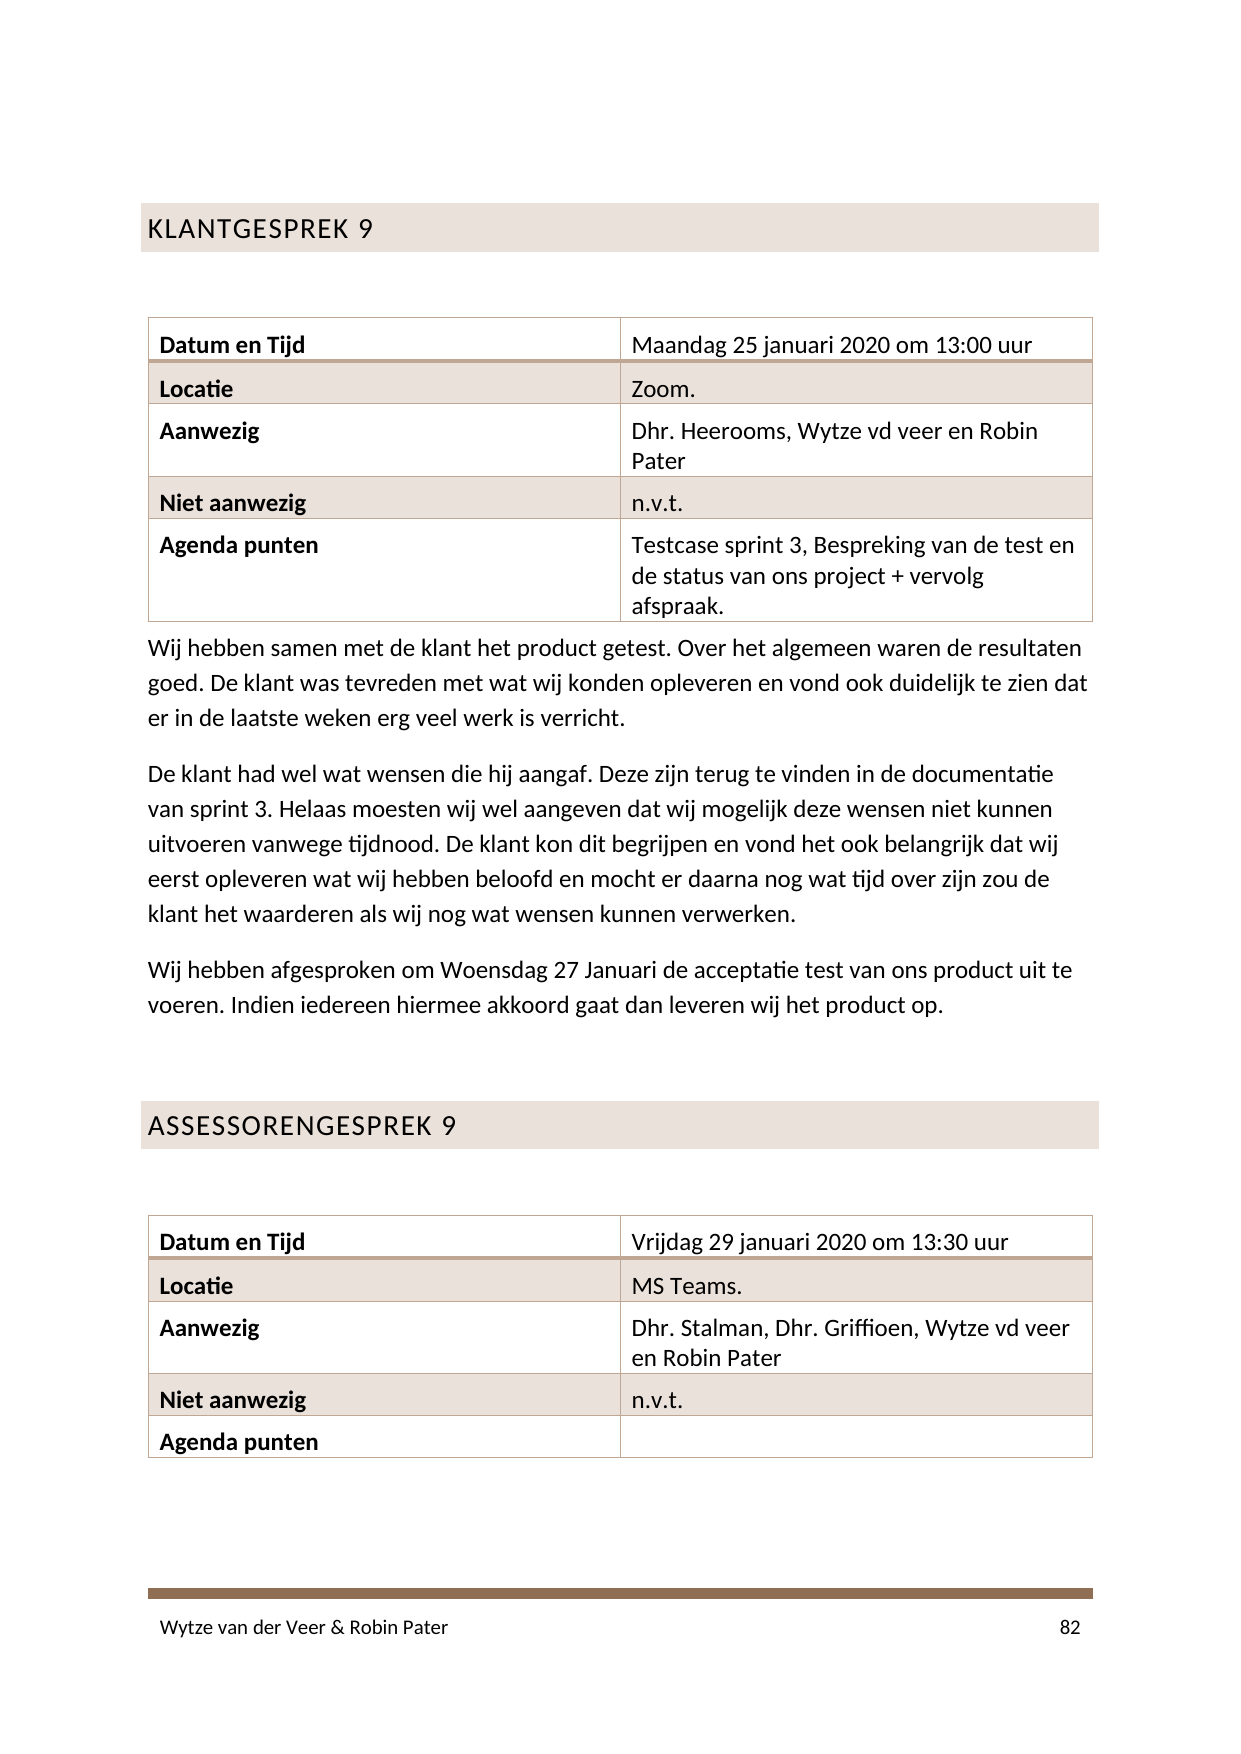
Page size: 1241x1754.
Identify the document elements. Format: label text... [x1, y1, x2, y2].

table_cell Aanwezig [149, 1302, 620, 1373]
table_cell Dhr. Stalman, Dhr. Griffioen, Wytze vd veer en Robin Pater [621, 1302, 1092, 1373]
table_cell Niet aanwezig [149, 477, 620, 518]
table_cell [621, 1416, 1092, 1457]
subtitle Klantgesprek 9 [148, 210, 1093, 245]
text Wij hebben afgesproken om Woensdag 27 Januari de acceptatie test van ons product uit te voeren. Indien iedereen hiermee akkoord gaat dan leveren wij het product op. [148, 954, 1093, 1019]
table_cell Locatie [149, 363, 620, 403]
text Wij hebben samen met de klant het product getest. Over het algemeen waren de resultaten goed. De klant was tevreden met wat wij konden opleveren en vond ook duidelijk te zien dat er in de laatste weken erg veel werk is verricht. [148, 632, 1093, 733]
table_header Datum en Tijd [149, 318, 620, 359]
table_cell Agenda punten [149, 1416, 620, 1457]
text De klant had wel wat wensen die hij aangaf. Deze zijn terug te vinden in de documentatie van sprint 3. Helaas moesten wij wel aangeven dat wij mogelijk deze wensen niet kunnen uitvoeren vanwege tijdnood. De klant kon dit begrijpen en vond het ook belangrijk dat wij eerst opleveren wat wij hebben beloofd en mocht er daarna nog wat tijd over zijn zou de klant het waarderen als wij nog wat wensen kunnen verwerken. [148, 758, 1093, 929]
table_header Datum en Tijd [149, 1216, 620, 1256]
table_cell Niet aanwezig [149, 1374, 620, 1415]
table_cell Agenda punten [149, 519, 620, 621]
table_header Maandag 25 januari 2020 om 13:00 uur [621, 318, 1092, 359]
table_cell Aanwezig [149, 404, 620, 476]
table_cell n.v.t. [621, 1374, 1092, 1415]
table_cell n.v.t. [621, 477, 1092, 518]
table_cell Dhr. Heerooms, Wytze vd veer en Robin Pater [621, 404, 1092, 476]
table_cell MS Teams. [621, 1260, 1092, 1301]
table_cell Zoom. [621, 363, 1092, 403]
table_header Vrijdag 29 januari 2020 om 13:30 uur [621, 1216, 1092, 1256]
table_cell Locatie [149, 1260, 620, 1301]
table_cell Testcase sprint 3, Bespreking van de test en de status van ons project + vervolg afspraak. [621, 519, 1092, 621]
subtitle Assessorengesprek 9 [148, 1107, 1093, 1142]
